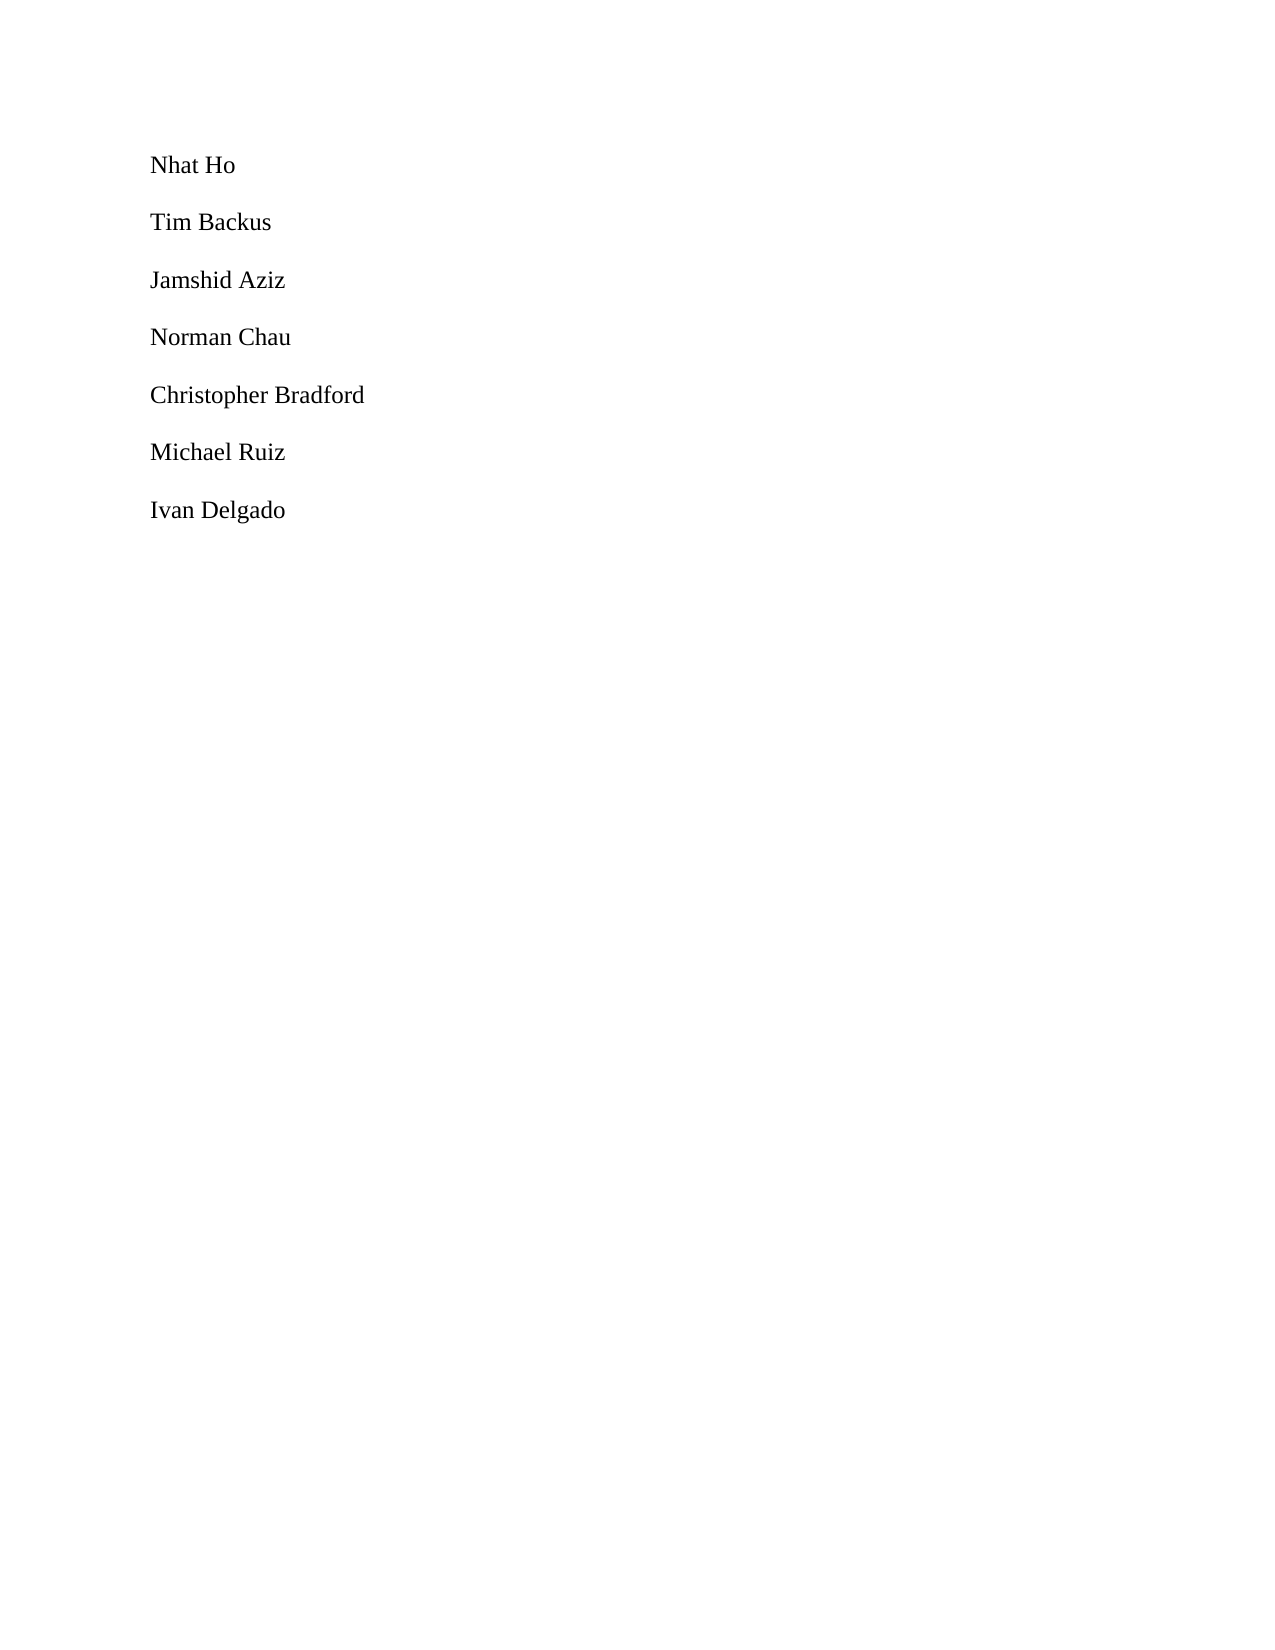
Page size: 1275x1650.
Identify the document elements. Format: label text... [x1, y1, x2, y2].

text Nhat Ho [150, 150, 1125, 179]
text Christopher Bradford [150, 380, 1125, 409]
text Ivan Delgado [150, 495, 1125, 524]
text Norman Chau [150, 322, 1125, 351]
text Jamshid Aziz [150, 265, 1125, 294]
text Michael Ruiz [150, 437, 1125, 466]
text Tim Backus [150, 207, 1125, 236]
